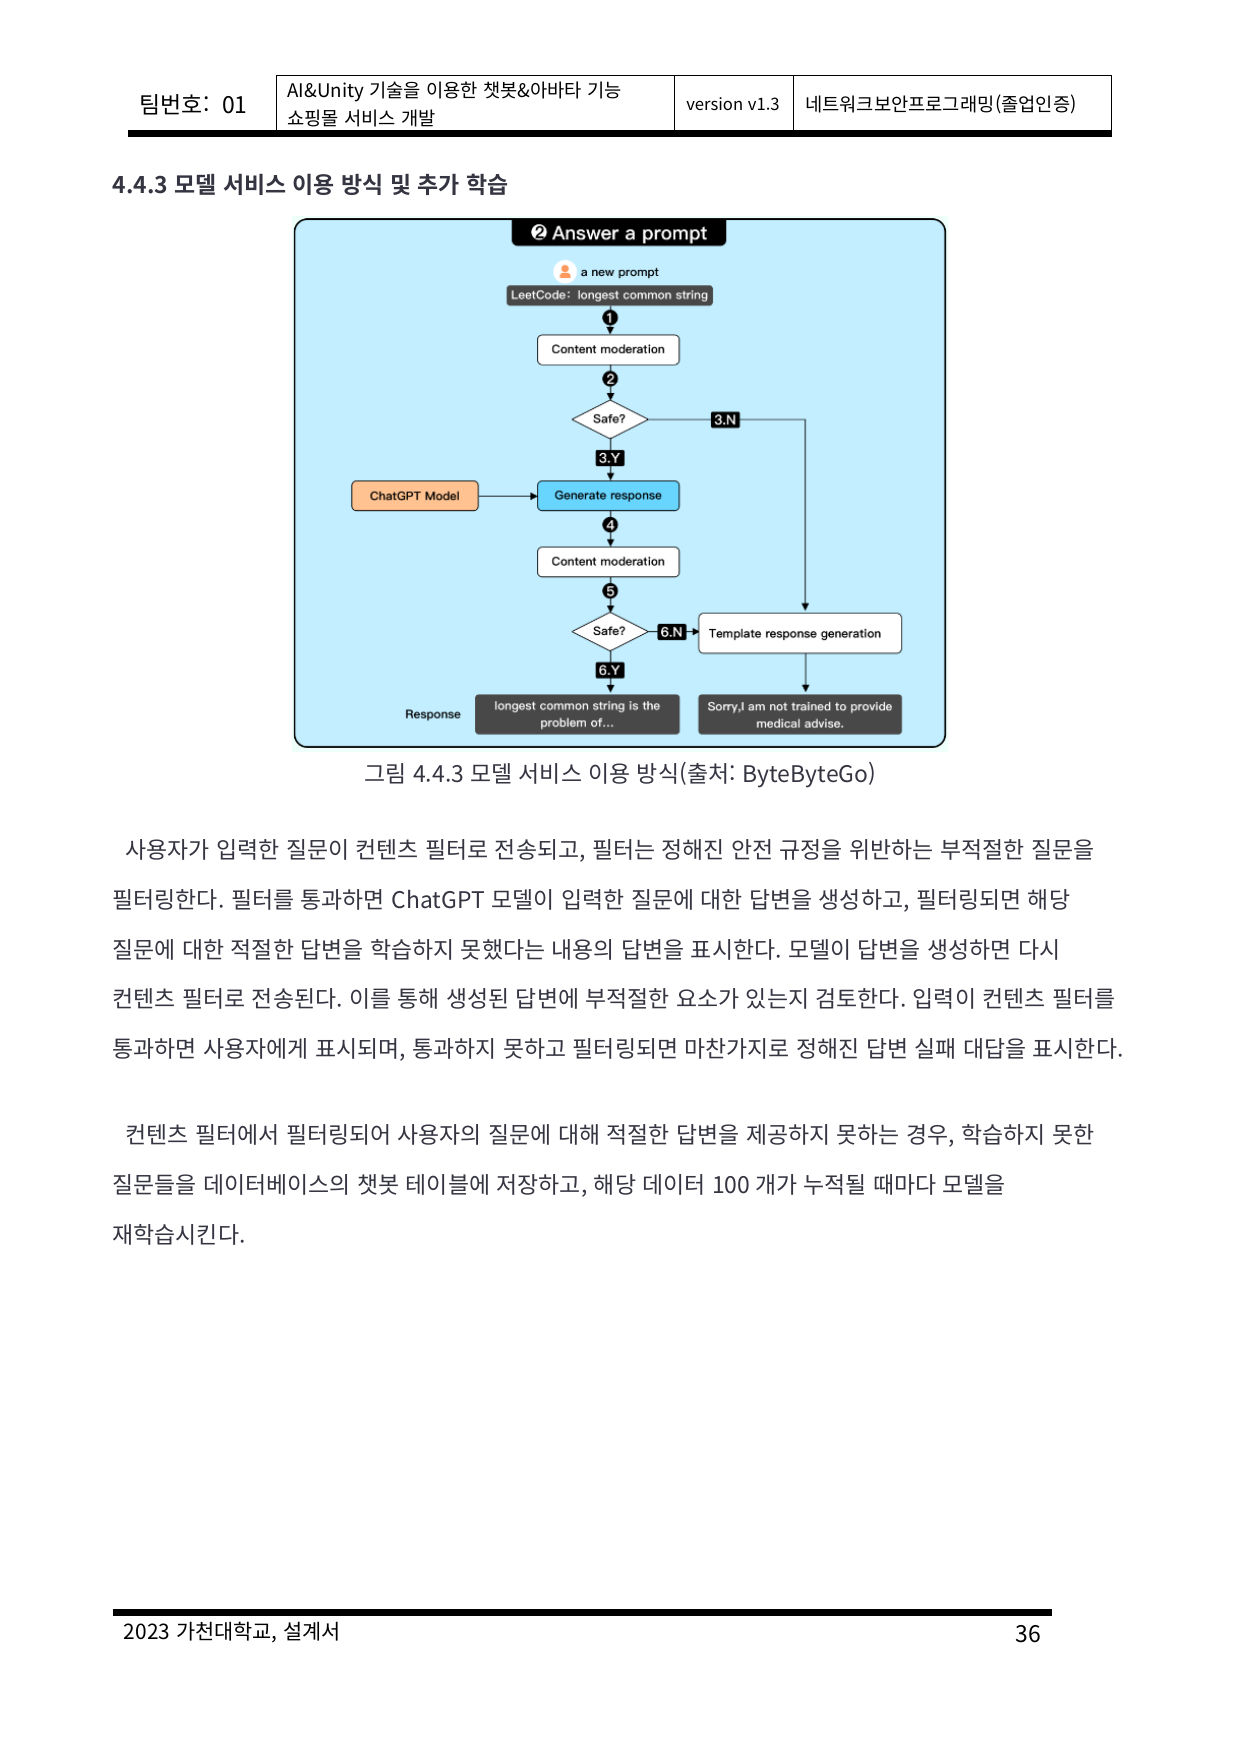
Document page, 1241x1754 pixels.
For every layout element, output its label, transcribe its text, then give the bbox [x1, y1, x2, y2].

text 컨텐츠 필터에서 필터링되어 사용자의 질문에 대해 적절한 답변을 제공하지 못하는 경우, 학습하지 못한 질문들을 데이터베이스의 챗봇 테이블에 저장하고, 해당 데이터 100개가 누적될 때마다 모델을 재학습시킨다. [112, 1117, 1128, 1250]
text 4.4.3 모델 서비스 이용 방식 및 추가 학습 [112, 167, 1128, 200]
text 사용자가 입력한 질문이 컨텐츠 필터로 전송되고, 필터는 정해진 안전 규정을 위반하는 부적절한 질문을 필터링한다. 필터를 통과하면 ChatGPT 모델이 입력한 질문에 대한 답변을 생성하고, 필터링되면 해당 질문에 대한 적절한 답변을 학습하지 못했다는 내용의 답변을 표시한다. 모델이 답변을 생성하면 다시 컨텐츠 필터로 전송된다. 이를 통해 생성된 답변에 부적절한 요소가 있는지 검토한다. 입력이 컨텐츠 필터를 통과하면 사용자에게 표시되며, 통과하지 못하고 필터링되면 마찬가지로 정해진 답변 실패 대답을 표시한다. [112, 832, 1128, 1104]
text 그림 4.4.3 모델 서비스 이용 방식(출처: ByteByteGo) [112, 756, 1128, 789]
picture [292, 216, 949, 752]
